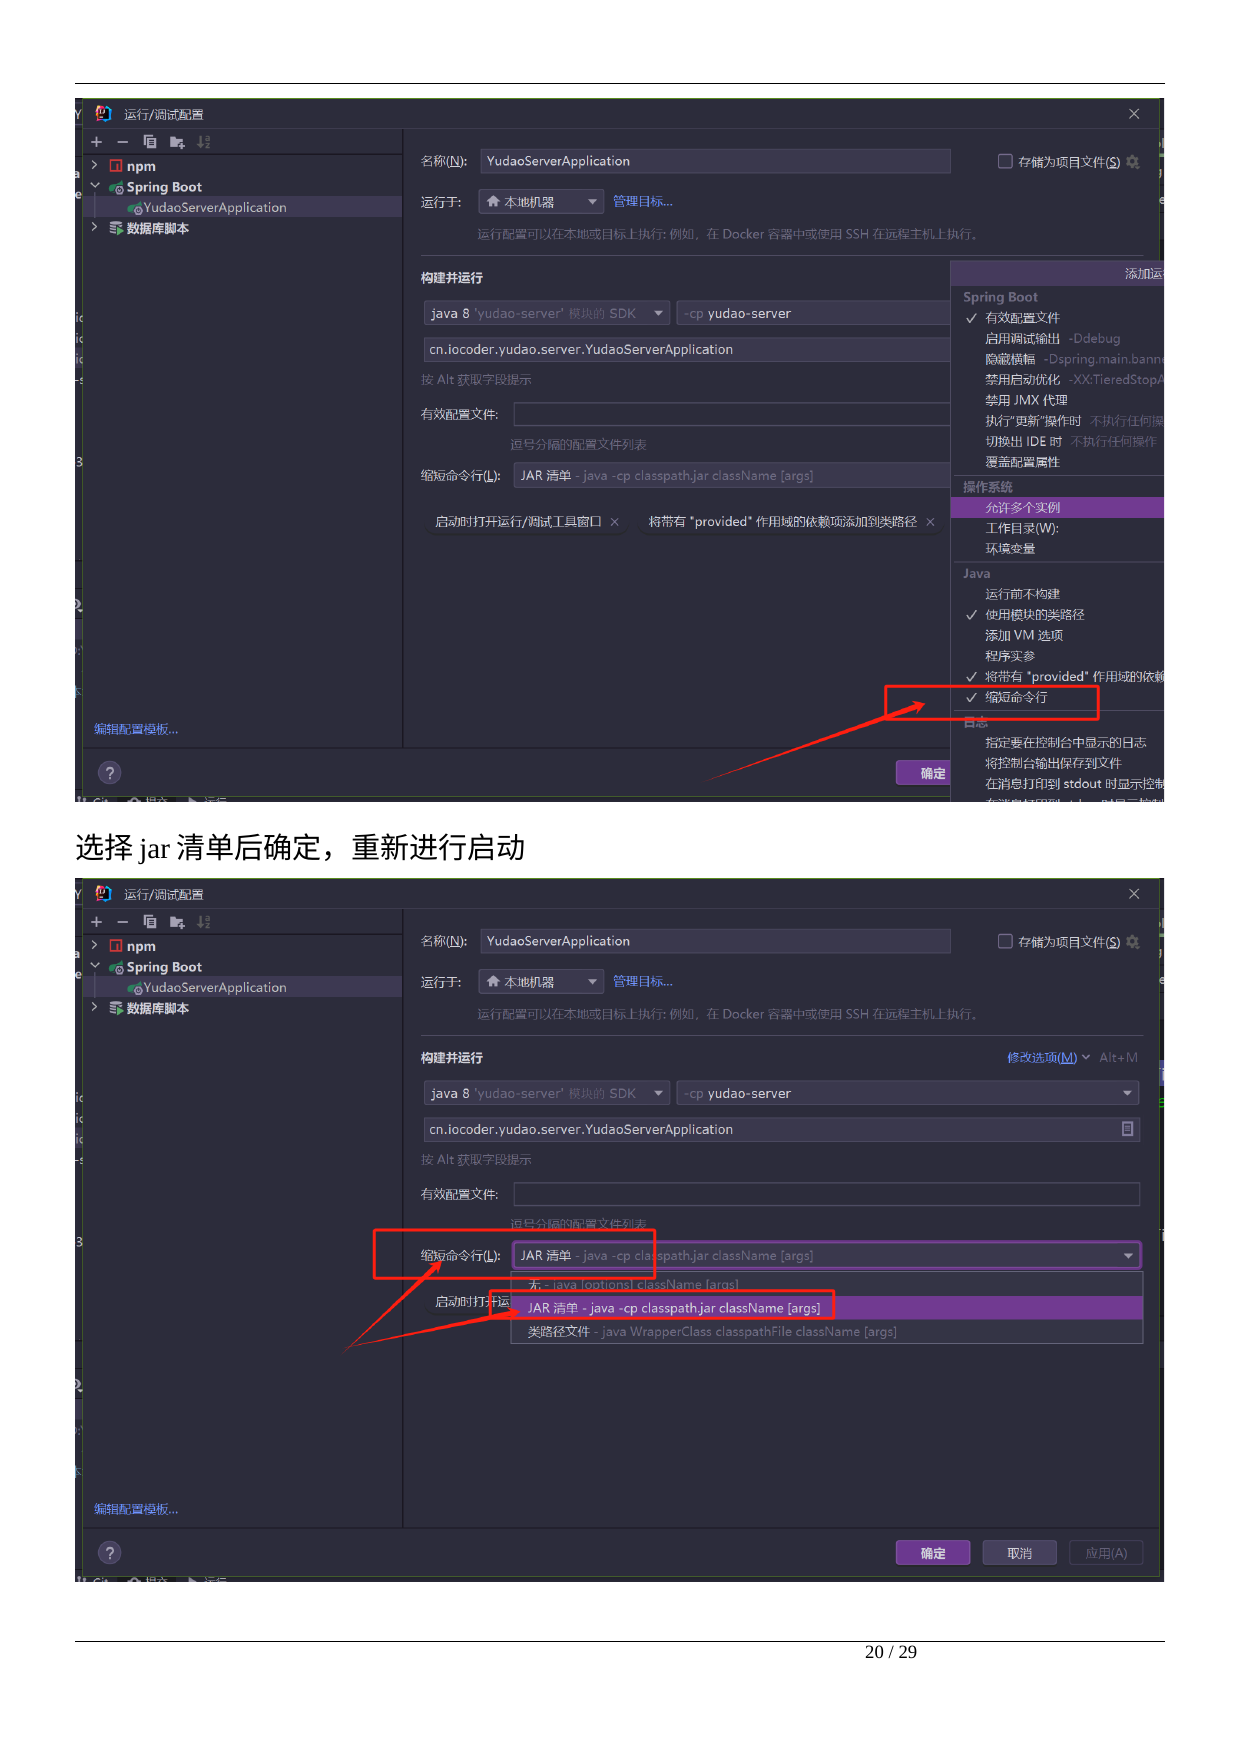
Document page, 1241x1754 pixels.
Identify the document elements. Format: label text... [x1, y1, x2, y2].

text 选择jar清单后确定，重新进行启动 [75, 814, 1165, 878]
picture [75, 98, 1165, 802]
picture [75, 878, 1165, 1582]
